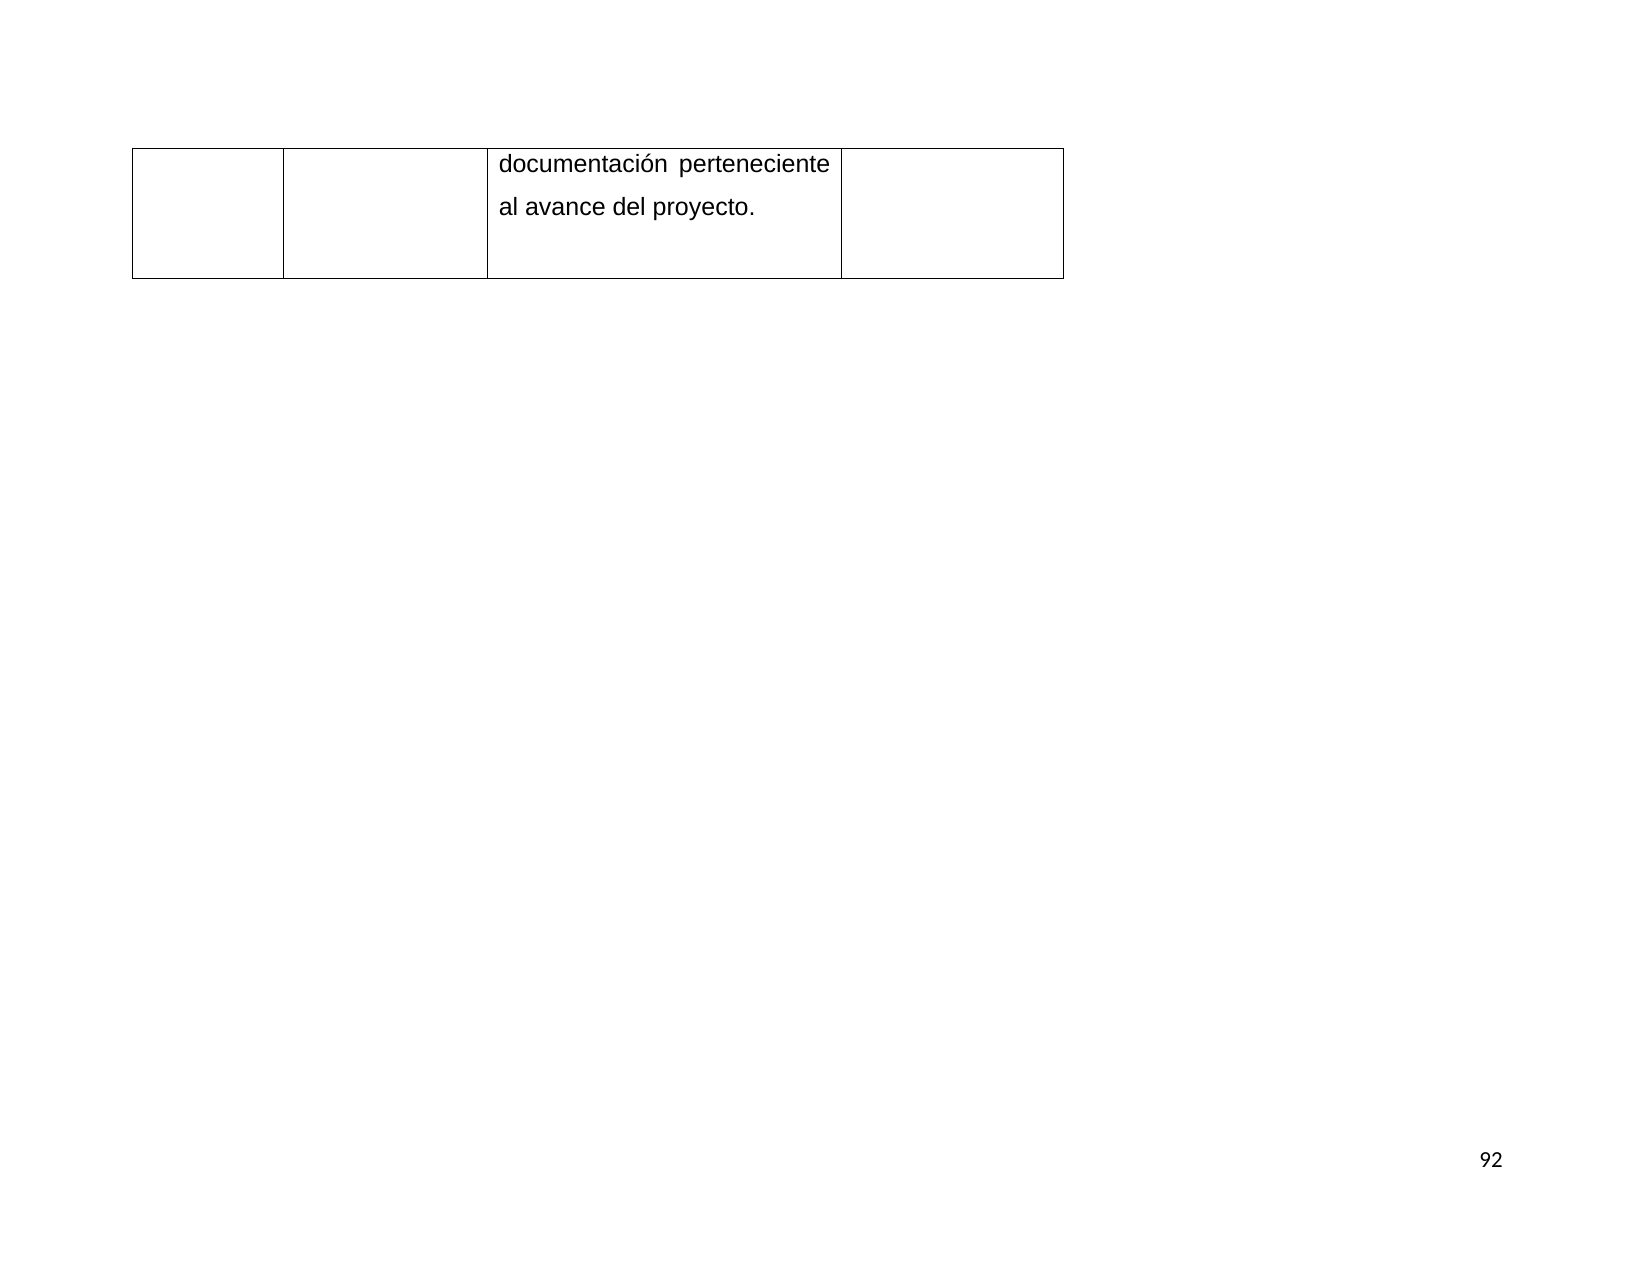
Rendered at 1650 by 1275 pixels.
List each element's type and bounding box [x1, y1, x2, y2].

table_cell [133, 149, 283, 278]
table_cell [842, 149, 1063, 278]
table_cell [284, 149, 487, 278]
table_cell [488, 149, 841, 278]
